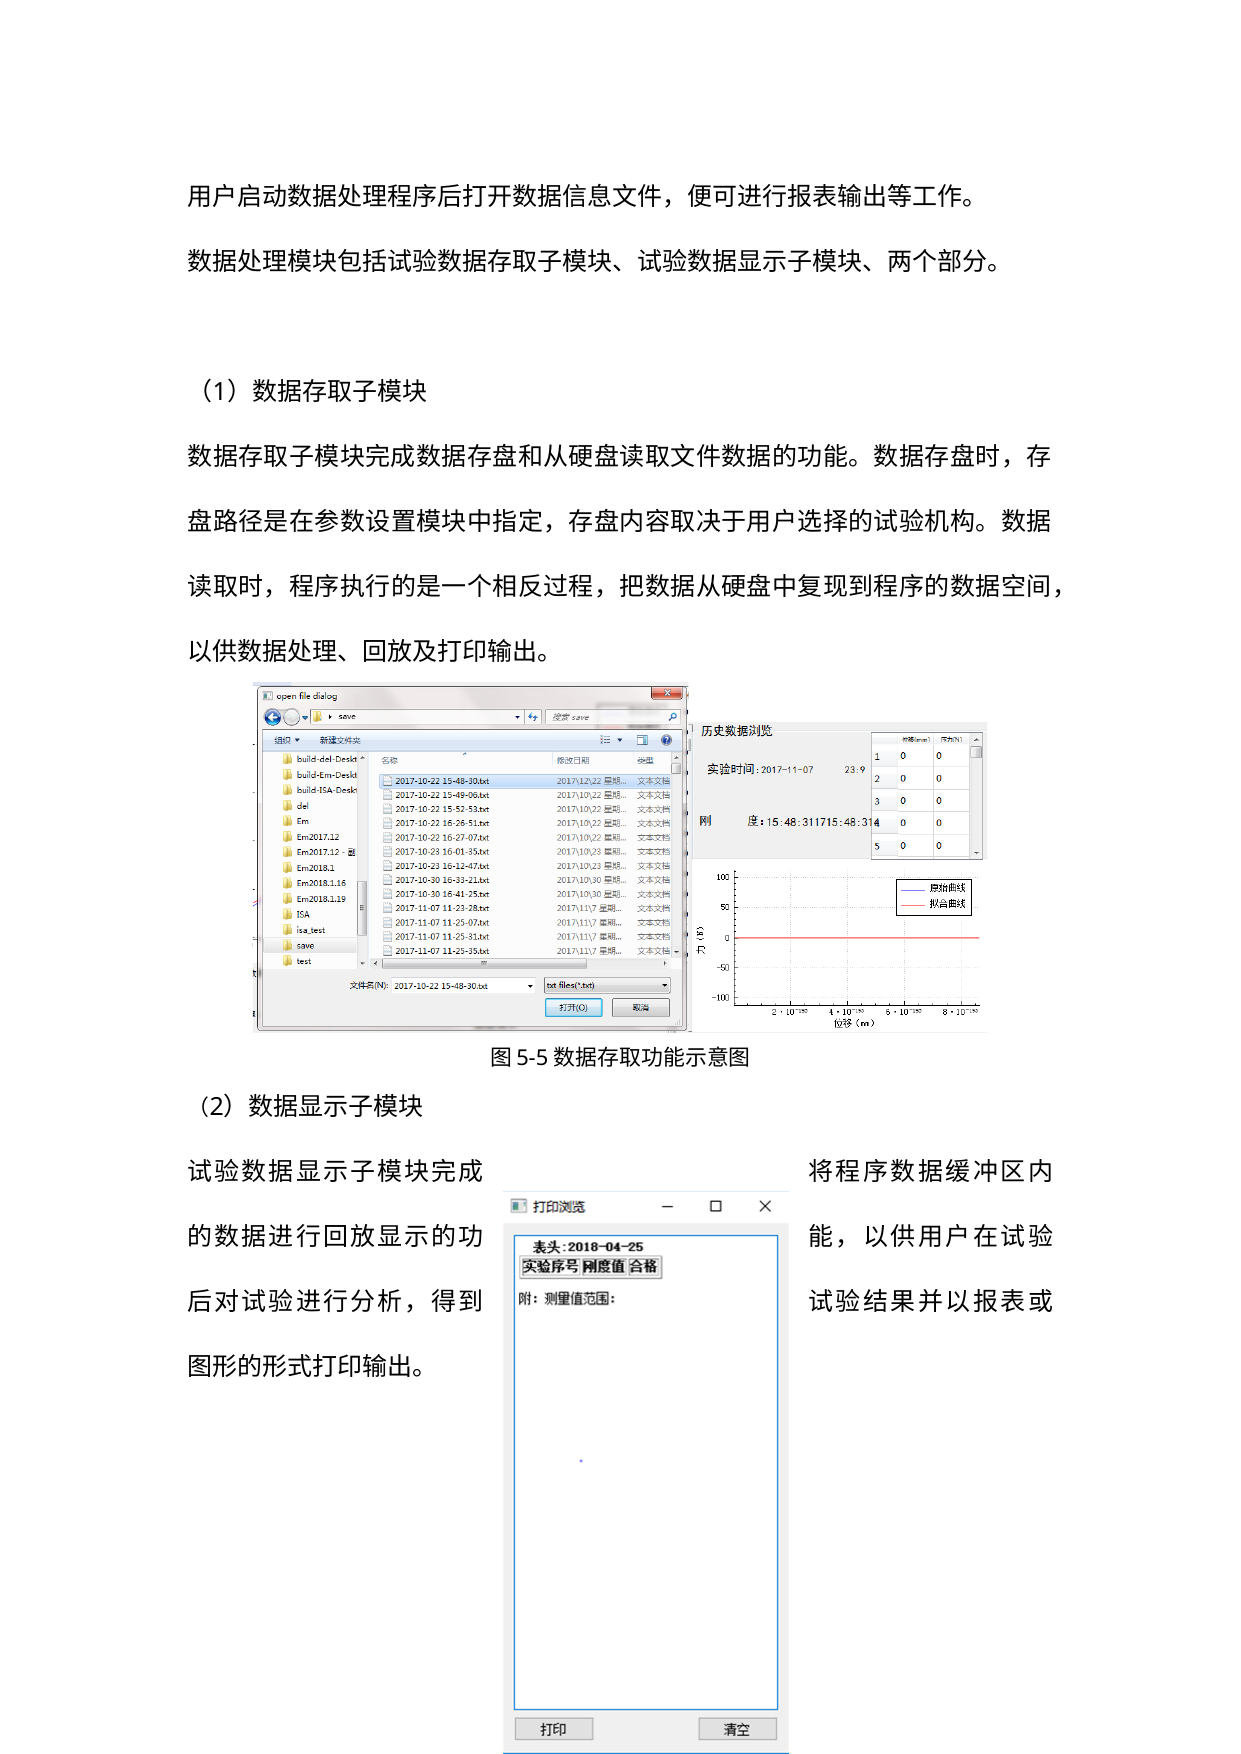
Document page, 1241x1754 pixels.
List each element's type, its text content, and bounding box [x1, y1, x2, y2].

text （2）数据显示子模块 [187, 1072, 1053, 1137]
text 数据存取子模块完成数据存盘和从硬盘读取文件数据的功能。数据存盘时，存盘路径是在参数设置模块中指定，存盘内容取决于用户选择的试验机构。数据读取时，程序执行的是一个相反过程，把数据从硬盘中复现到程序的数据空间，以供数据处理、回放及打印输出。 [187, 422, 1053, 682]
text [187, 162, 1053, 227]
picture [252, 682, 988, 1033]
text 数据处理模块包括试验数据存取子模块、试验数据显示子模块、两个部分。 [187, 227, 1053, 292]
text （1）数据存取子模块 [187, 357, 1053, 422]
text 图5-5 数据存取功能示意图 [187, 1039, 1053, 1072]
picture [501, 1191, 789, 1750]
text 试验数据显示子模块完成将程序数据缓冲区内的数据进行回放显示的功能，以供用户在试验后对试验进行分析，得到试验结果并以报表或图形的形式打印输出。 [187, 1137, 1053, 1397]
